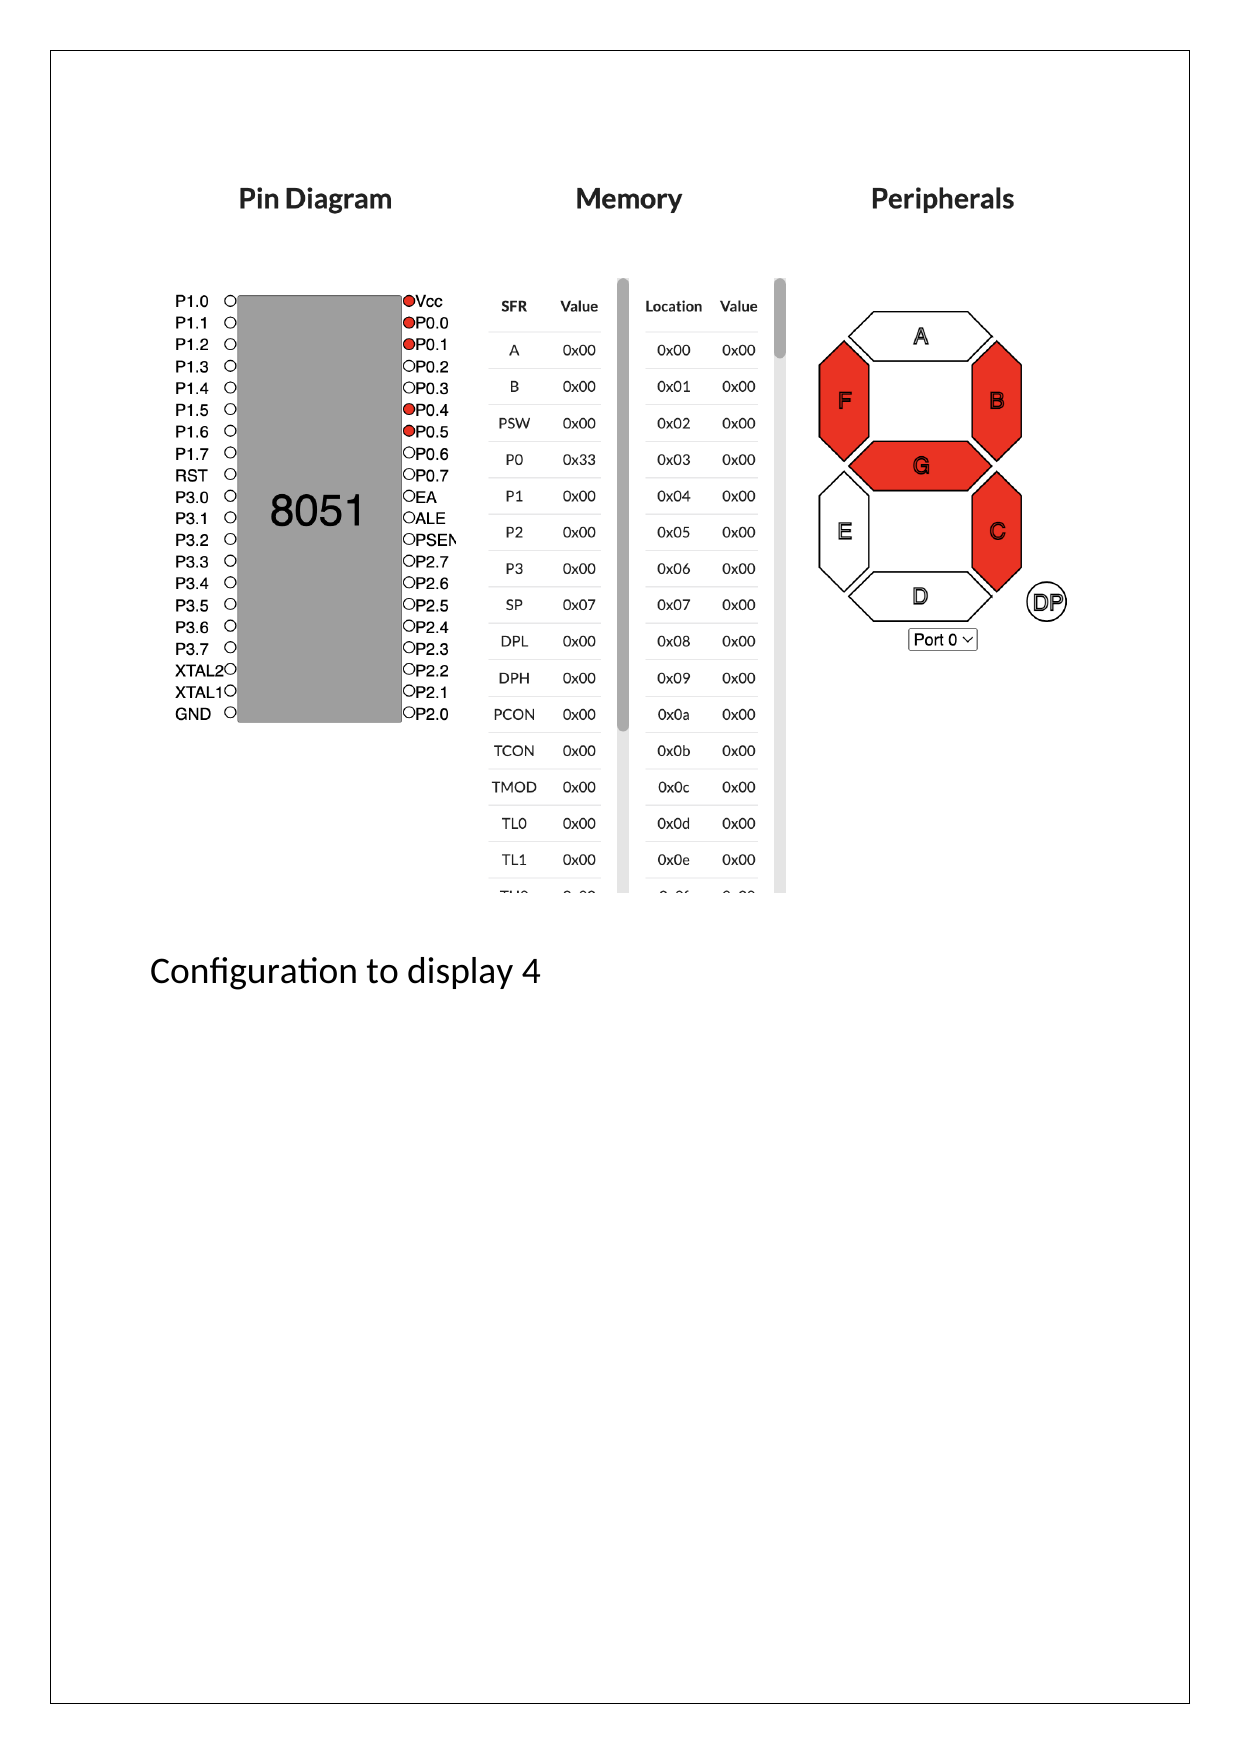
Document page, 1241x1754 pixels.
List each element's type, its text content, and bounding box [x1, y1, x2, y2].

picture [150, 150, 1091, 928]
text Configuration to display 4 [150, 947, 1090, 992]
